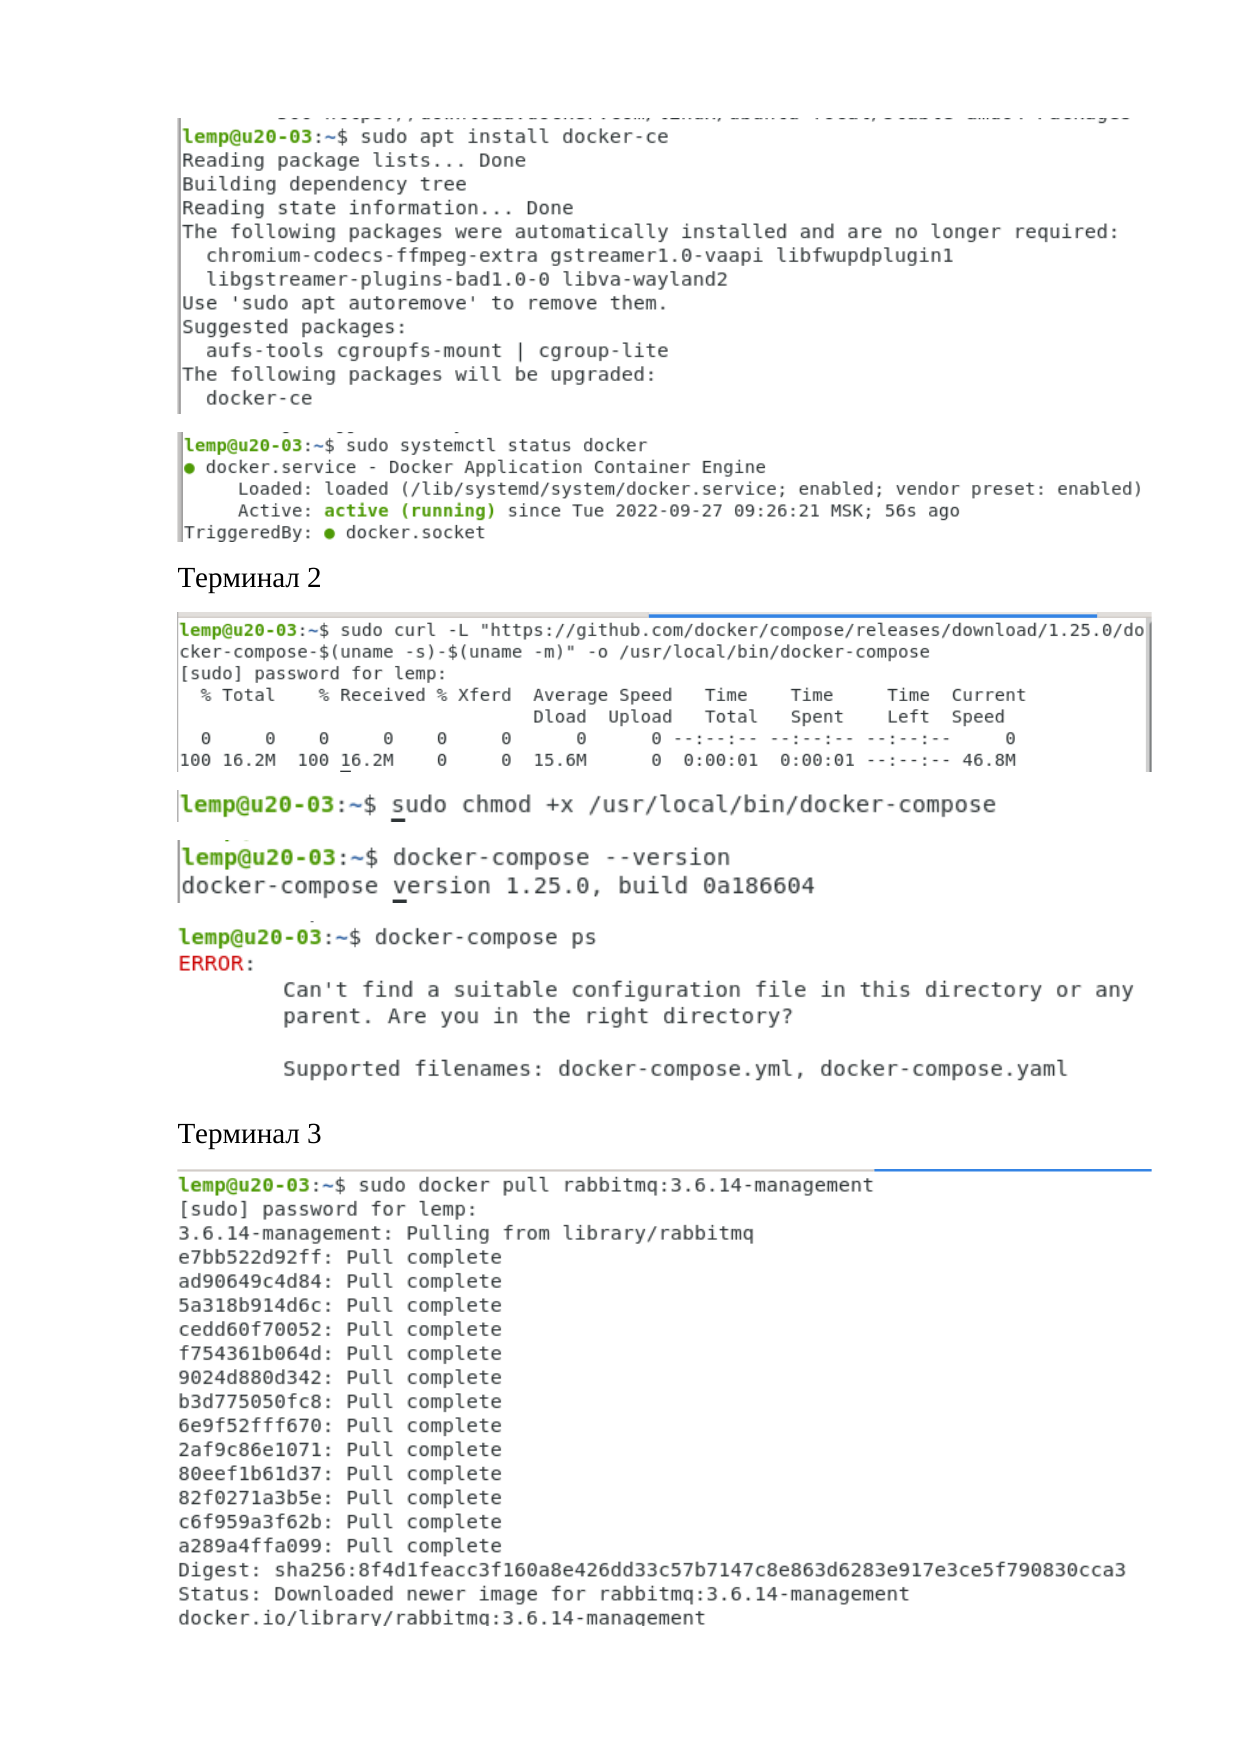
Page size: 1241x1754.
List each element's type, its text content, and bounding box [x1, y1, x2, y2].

picture [177, 612, 1152, 772]
picture [177, 118, 1152, 414]
picture [177, 790, 1035, 822]
picture [177, 840, 825, 903]
picture [177, 1169, 1152, 1626]
picture [177, 921, 1152, 1098]
picture [177, 432, 1152, 542]
text Терминал 3 [177, 1116, 1152, 1150]
text Терминал 2 [177, 560, 1152, 594]
